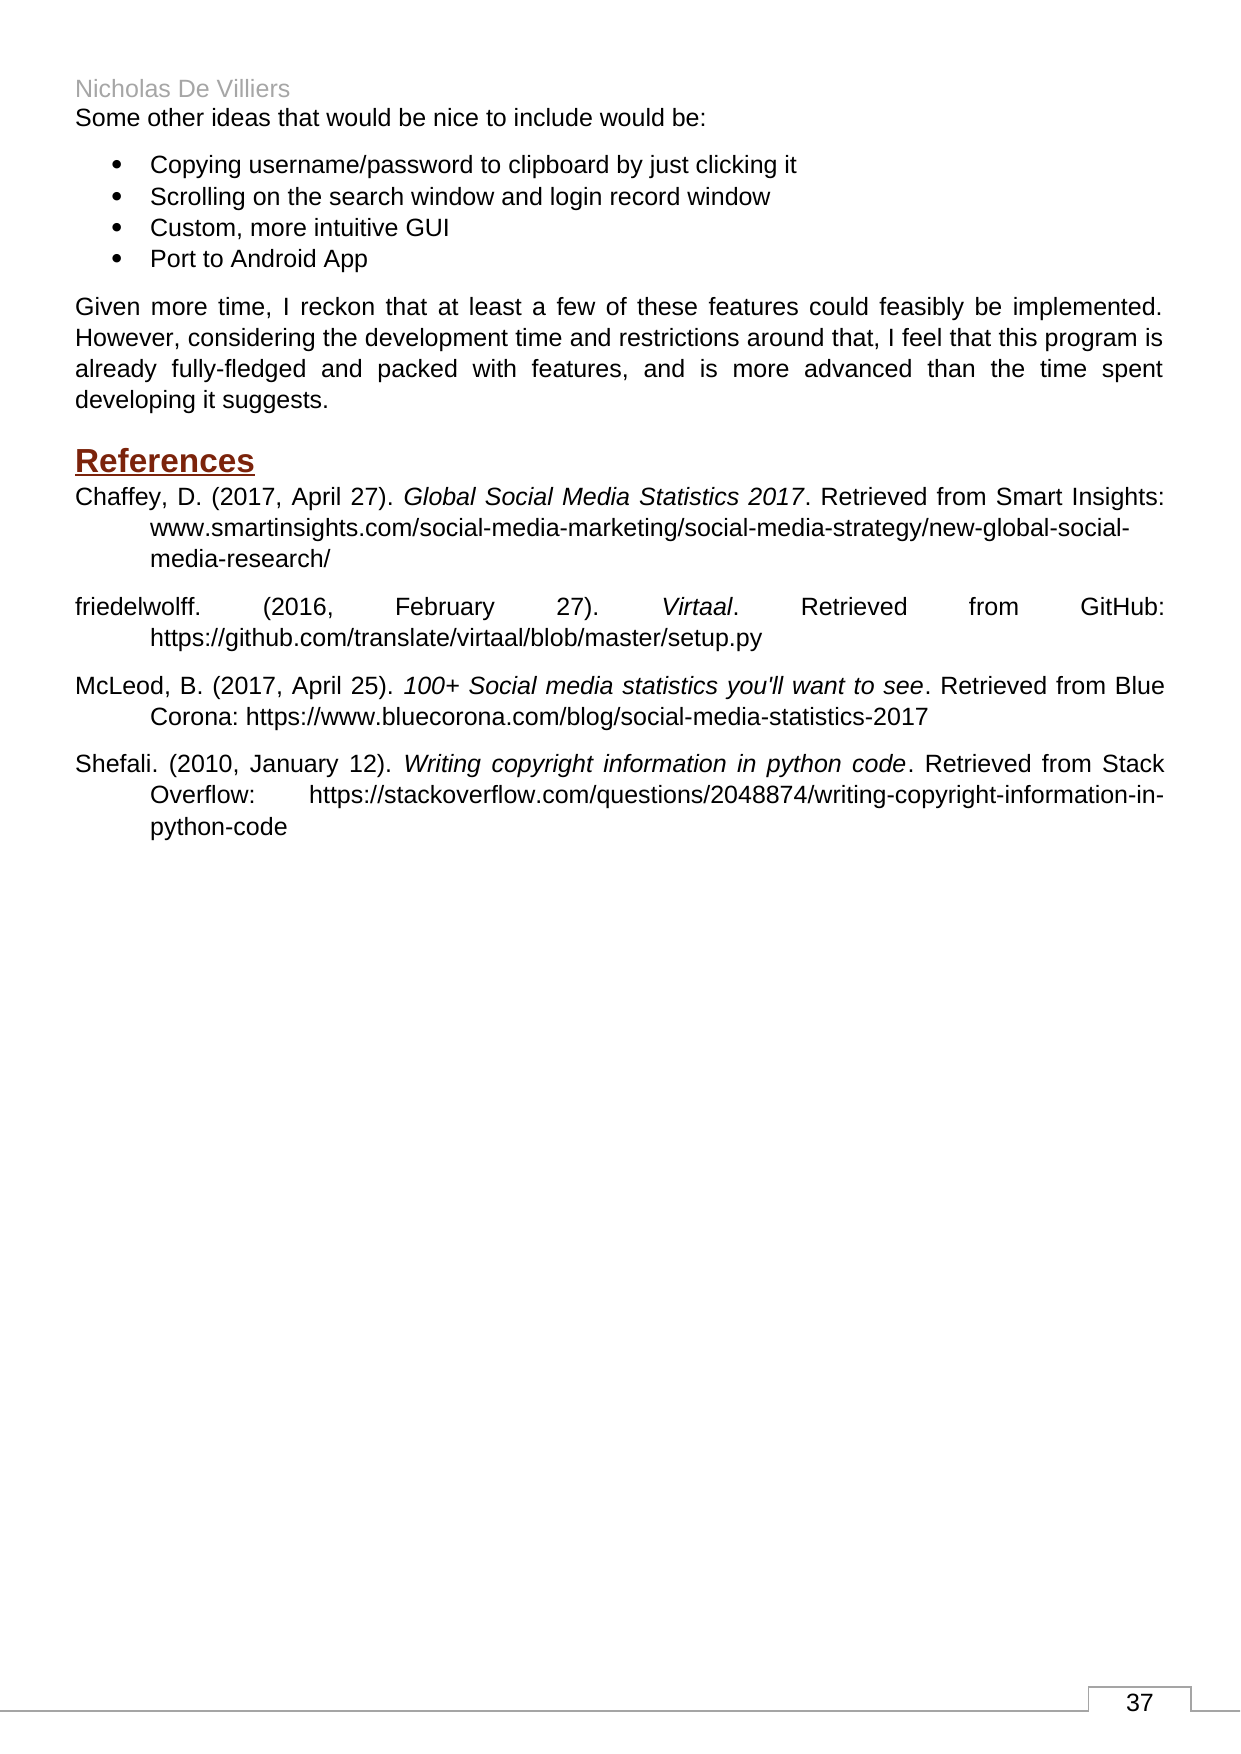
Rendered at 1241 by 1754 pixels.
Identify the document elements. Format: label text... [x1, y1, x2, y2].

list Scrolling on the search window and login record window [112, 181, 1165, 210]
text Some other ideas that would be nice to include would be: [75, 103, 1165, 131]
list Copying username/password to clipboard by just clicking it [112, 150, 1165, 179]
list Port to Android App [112, 244, 1165, 273]
text Given more time, I reckon that at least a few of these features could feasibly be implemented. However, considering the development time and restrictions around that, I feel that this program is already fully-fledged and packed with features, and is more advanced than the time spent developing it suggests. [75, 292, 1165, 413]
list Custom, more intuitive GUI [112, 213, 1165, 241]
